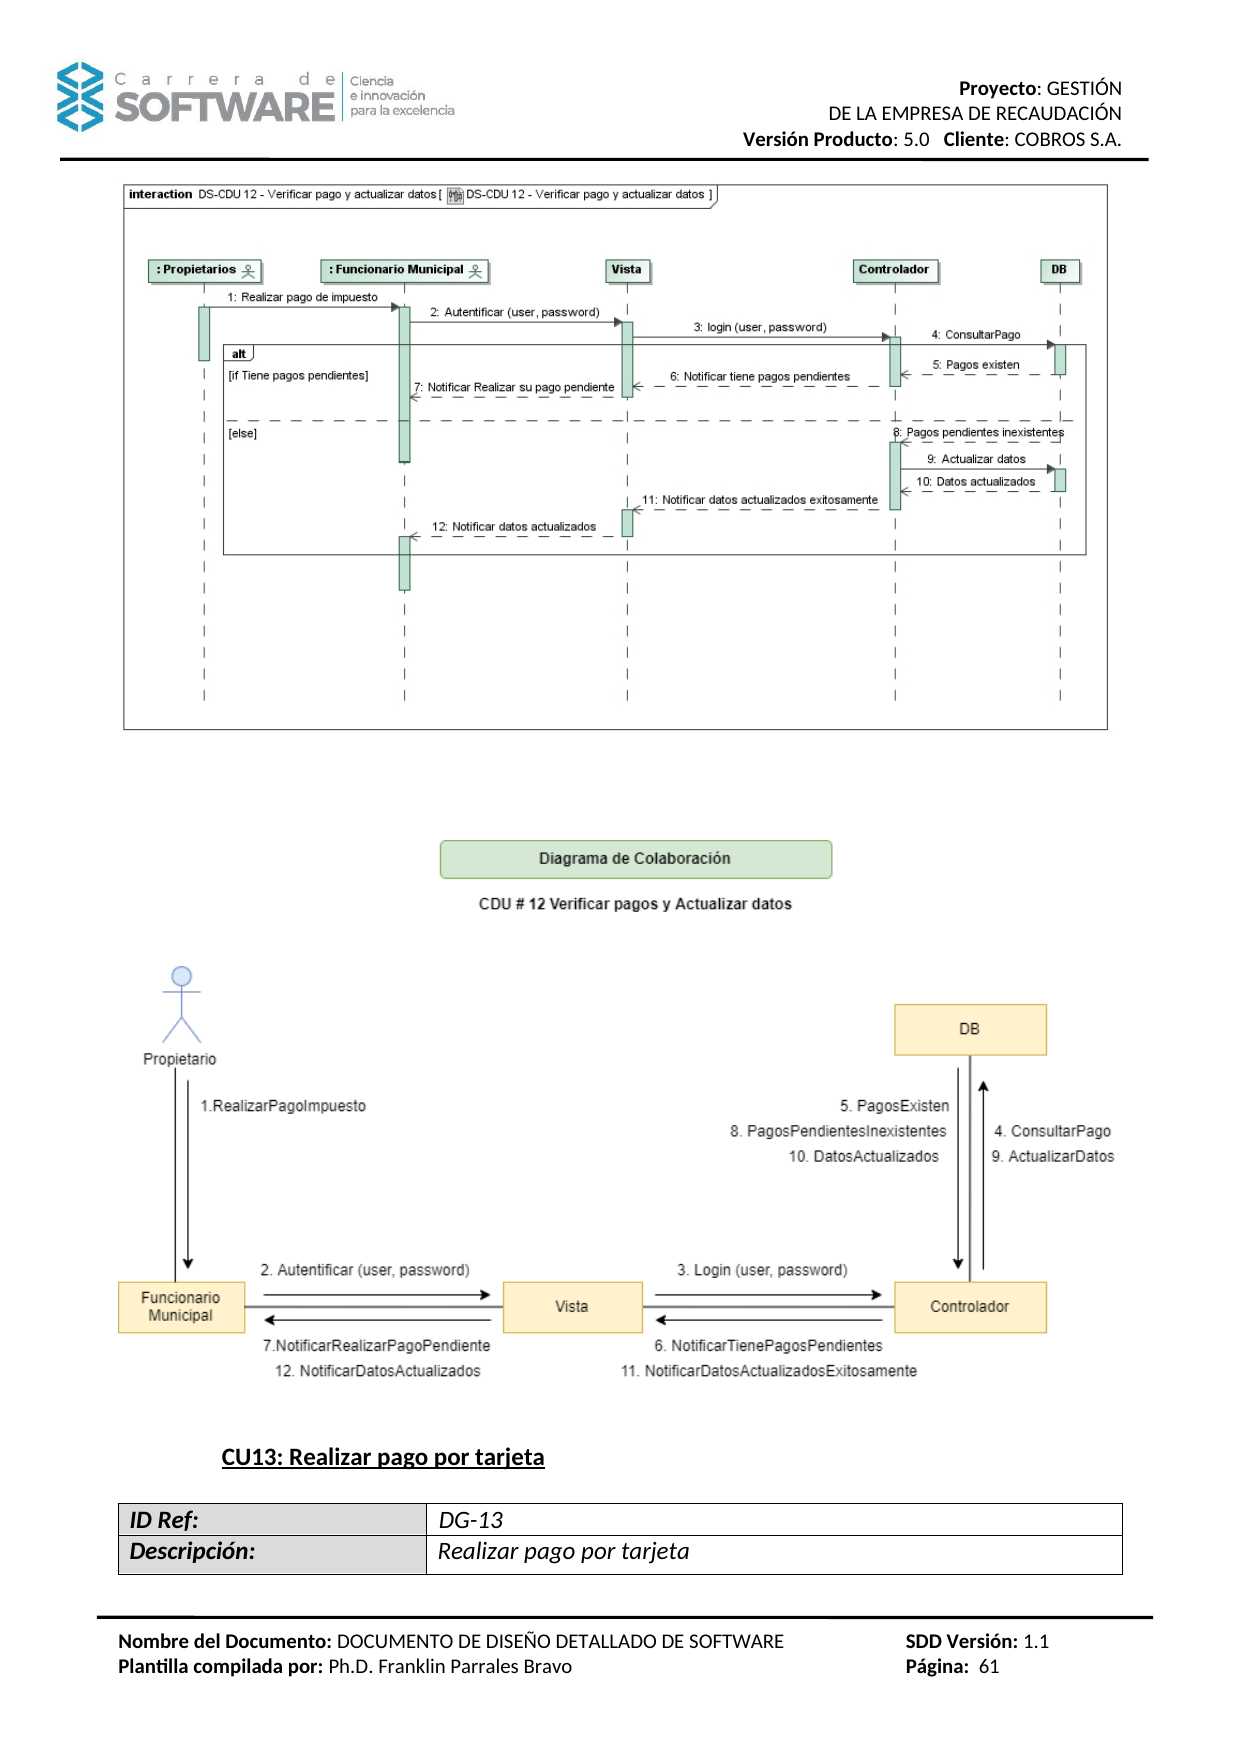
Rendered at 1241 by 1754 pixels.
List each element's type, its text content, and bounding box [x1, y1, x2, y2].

picture [118, 180, 1123, 772]
table_cell Realizar pago por tarjeta [427, 1536, 1122, 1573]
table_cell Descripción: [119, 1536, 426, 1573]
text CU13: Realizar pago por tarjeta [222, 1441, 1122, 1472]
picture [46, 46, 461, 154]
table_header DG-13 [427, 1504, 1122, 1534]
table_header ID Ref: [119, 1504, 426, 1534]
picture [118, 840, 1123, 1384]
